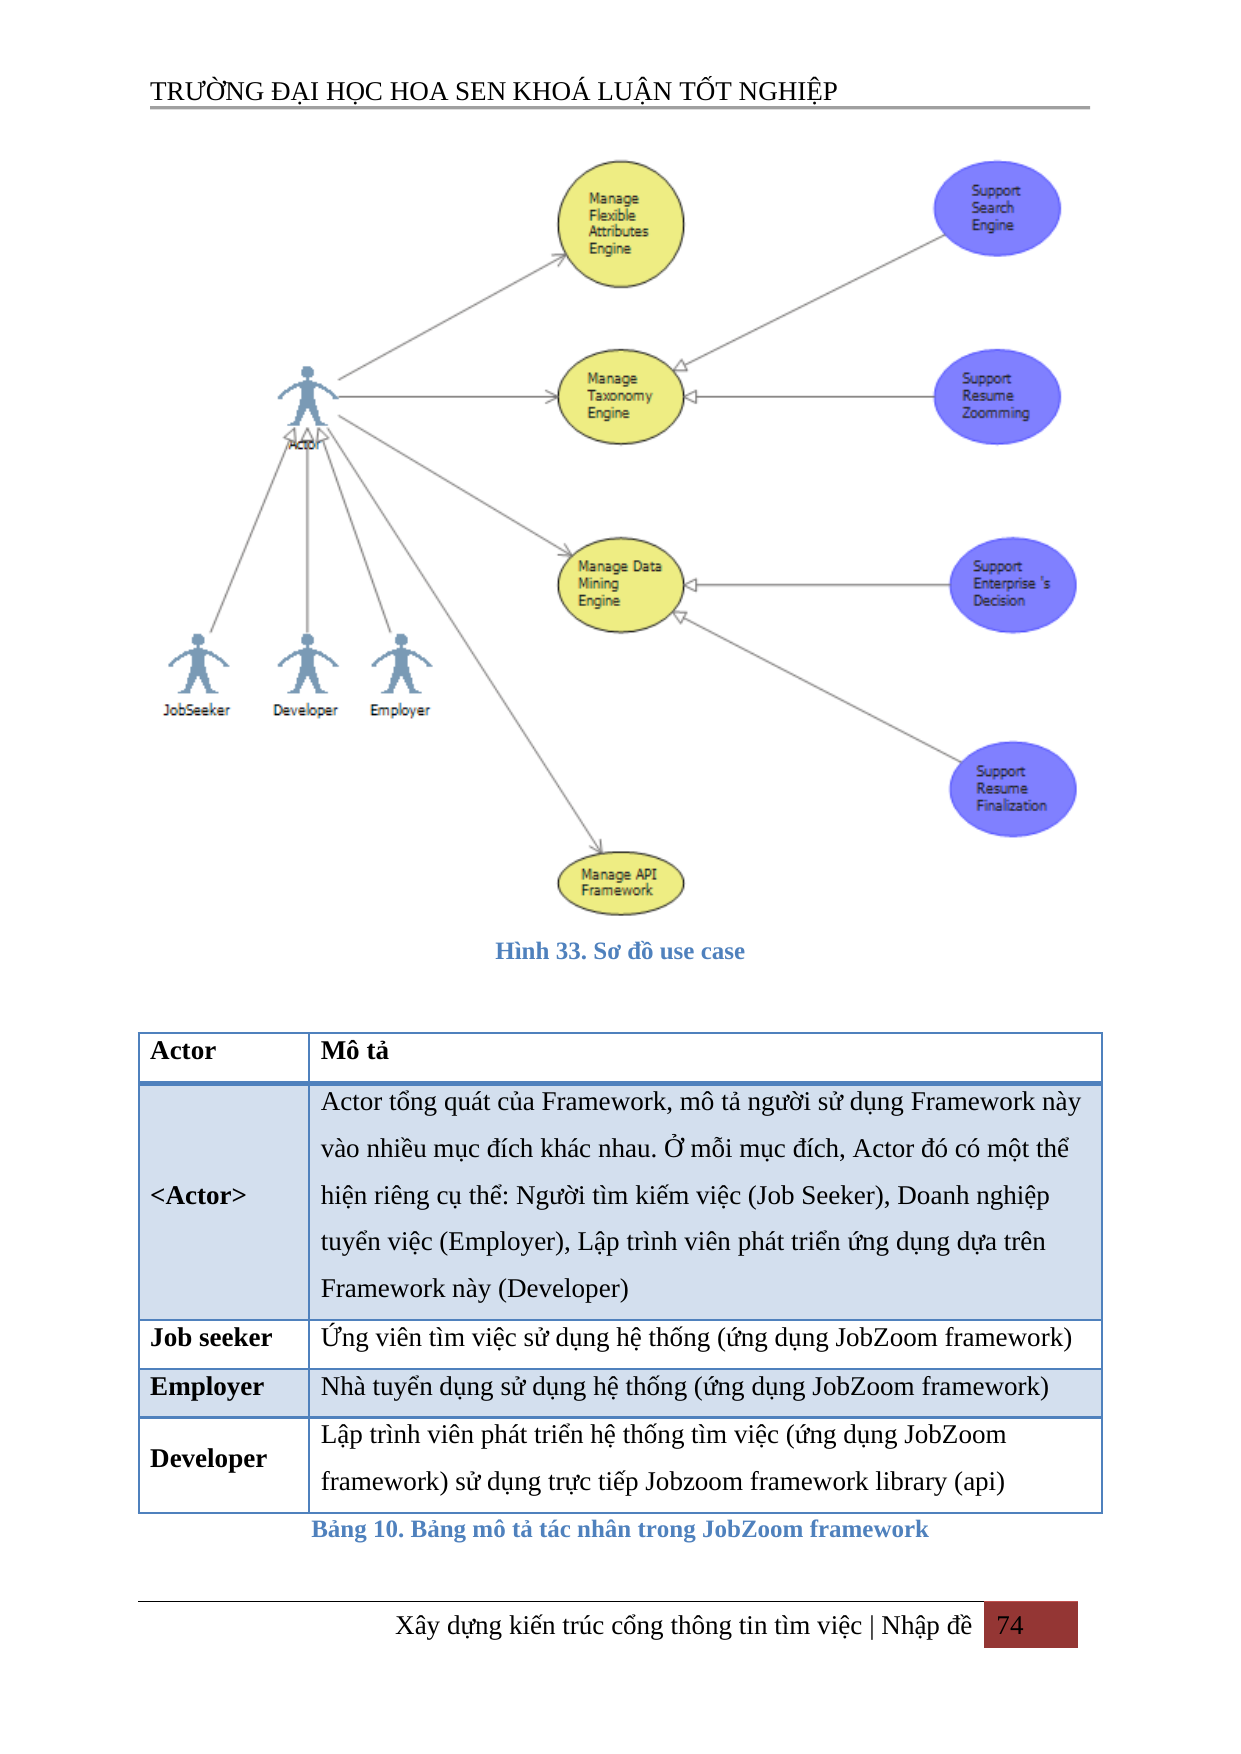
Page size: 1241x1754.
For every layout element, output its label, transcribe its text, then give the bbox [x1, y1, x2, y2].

table_cell Employer [140, 1370, 308, 1416]
picture [150, 150, 1082, 921]
text Hình 33. Sơ đồ use case [150, 936, 1090, 964]
table_cell Developer [140, 1419, 308, 1512]
table_header Mô tả [310, 1034, 1101, 1081]
table_cell Ứng viên tìm việc sử dụng hệ thống (ứng dụng JobZoom framework) [310, 1321, 1101, 1368]
table_cell Job seeker [140, 1321, 308, 1368]
table_cell Nhà tuyển dụng sử dụng hệ thống (ứng dụng JobZoom framework) [310, 1370, 1101, 1416]
text Bảng 10. Bảng mô tả tác nhân trong JobZoom framework [150, 1514, 1090, 1543]
table_cell Actor tổng quát của Framework, mô tả người sử dụng Framework này vào nhiều mục đích khác nhau. Ở mỗi mục đích, Actor đó có một thể hiện riêng cụ thể: Người tìm kiếm việc (Job Seeker), Doanh nghiệp tuyển việc (Employer), Lập trình viên phát triển ứng dụng dựa trên Framework này (Developer) [310, 1086, 1101, 1319]
table_cell Lập trình viên phát triển hệ thống tìm việc (ứng dụng JobZoom framework) sử dụng trực tiếp Jobzoom framework library (api) [310, 1419, 1101, 1512]
table_cell <Actor> [140, 1086, 308, 1319]
table_header Actor [140, 1034, 308, 1081]
